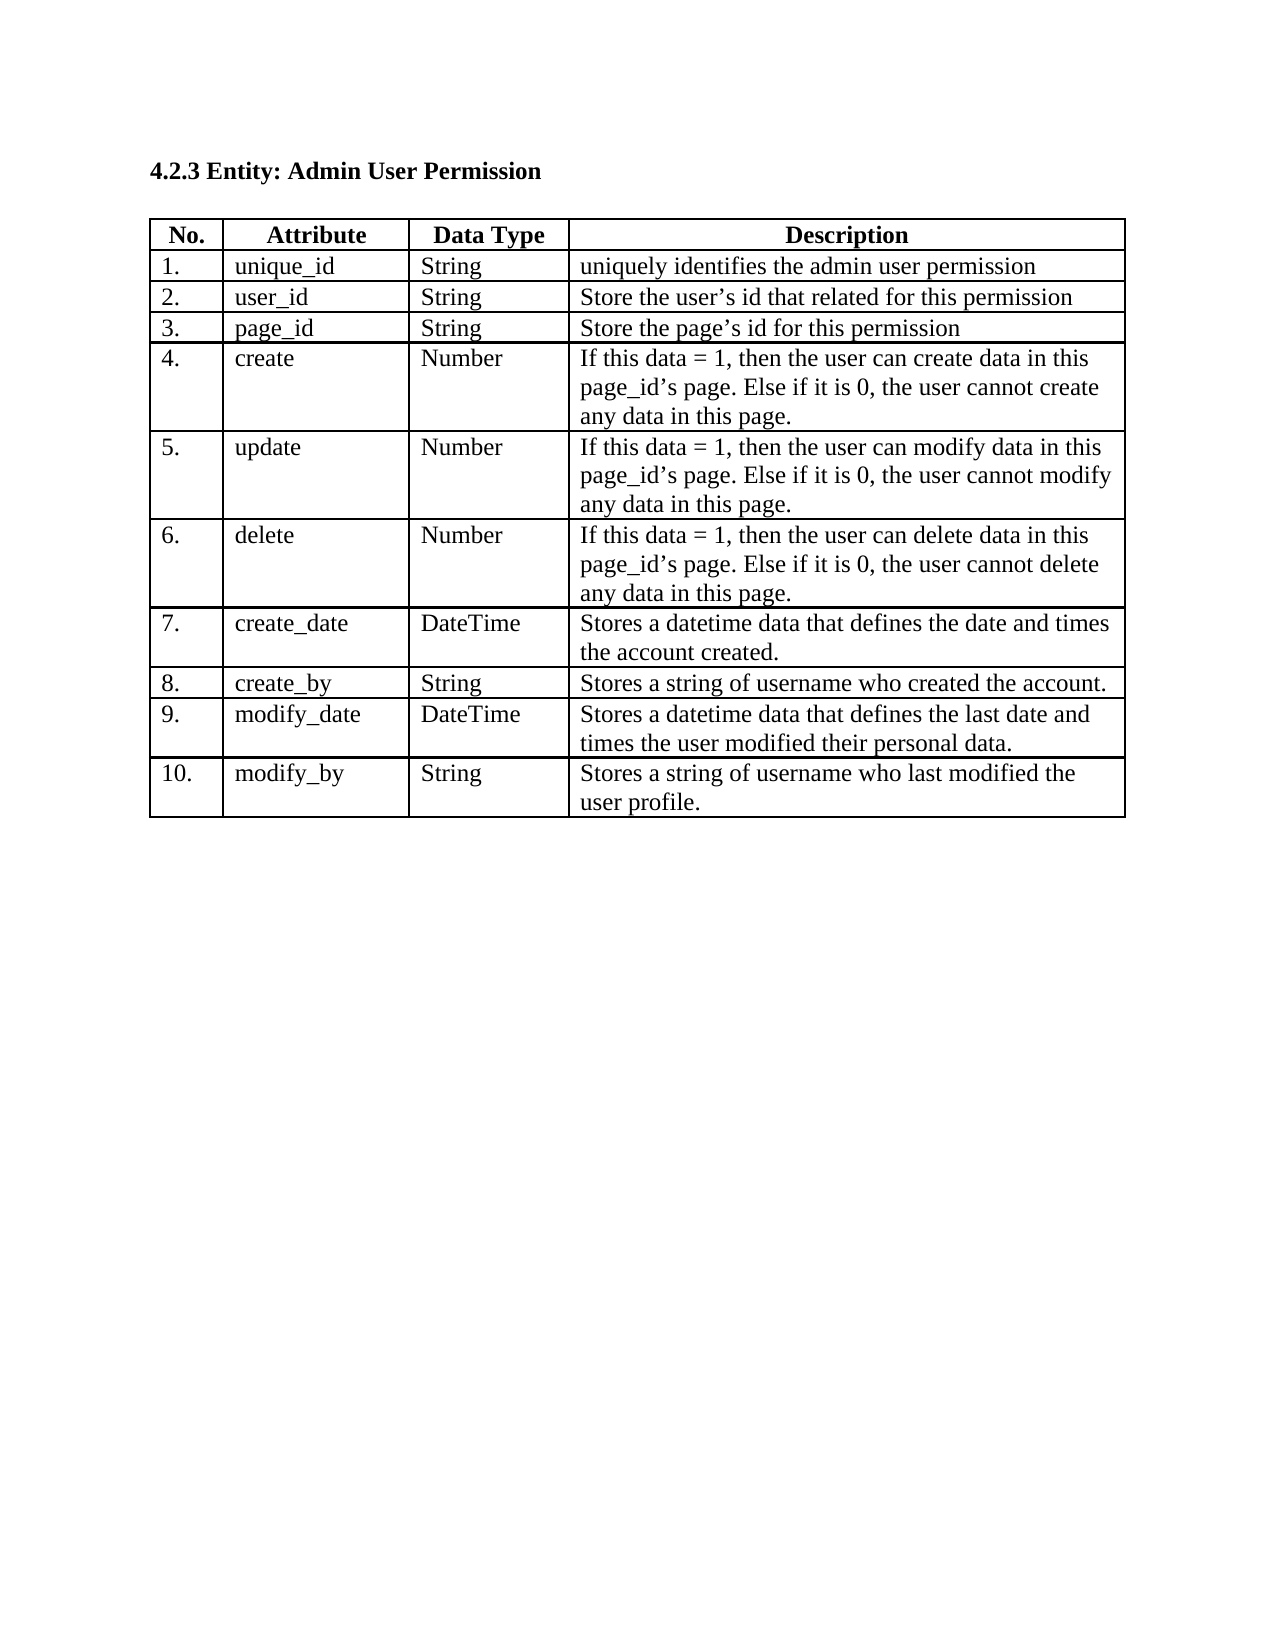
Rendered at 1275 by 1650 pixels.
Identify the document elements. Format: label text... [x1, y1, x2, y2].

table_cell Store the user’s id that related for this permission [570, 282, 1124, 311]
table_cell 4. [151, 344, 222, 430]
table_cell update [224, 432, 408, 518]
table_cell Number [410, 432, 568, 518]
table_cell 5. [151, 432, 222, 518]
table_cell 7. [151, 609, 222, 666]
table_cell DateTime [410, 699, 568, 756]
table_cell 3. [151, 313, 222, 341]
table_cell 6. [151, 520, 222, 606]
table_header Attribute [224, 220, 408, 249]
table_cell user_id [224, 282, 408, 311]
table_cell Stores a string of username who created the account. [570, 668, 1124, 697]
table_cell If this data = 1, then the user can modify data in this page_id’s page. Else if it is 0, the user cannot modify any data in this page. [570, 432, 1124, 518]
table_cell String [410, 313, 568, 341]
table_header Data Type [410, 220, 568, 249]
table_cell DateTime [410, 609, 568, 666]
table_cell String [410, 251, 568, 280]
table_cell If this data = 1, then the user can delete data in this page_id’s page. Else if it is 0, the user cannot delete any data in this page. [570, 520, 1124, 606]
table_cell Stores a string of username who last modified the user profile. [570, 759, 1124, 816]
table_cell Number [410, 520, 568, 606]
table_cell 8. [151, 668, 222, 697]
table_cell 10. [151, 759, 222, 816]
table_cell modify_date [224, 699, 408, 756]
table_cell unique_id [224, 251, 408, 280]
table_cell String [410, 282, 568, 311]
table_header No. [151, 220, 222, 249]
table_cell Stores a datetime data that defines the date and times the account created. [570, 609, 1124, 666]
table_cell create [224, 344, 408, 430]
table_cell Number [410, 344, 568, 430]
table_cell modify_by [224, 759, 408, 816]
table_cell create_by [224, 668, 408, 697]
table_cell Stores a datetime data that defines the last date and times the user modified their personal data. [570, 699, 1124, 756]
table_cell If this data = 1, then the user can create data in this page_id’s page. Else if it is 0, the user cannot create any data in this page. [570, 344, 1124, 430]
table_cell String [410, 668, 568, 697]
table_header Description [570, 220, 1124, 249]
table_cell Store the page’s id for this permission [570, 313, 1124, 341]
table_cell create_date [224, 609, 408, 666]
table_cell String [410, 759, 568, 816]
table_cell 1. [151, 251, 222, 280]
table_cell page_id [224, 313, 408, 341]
table_cell delete [224, 520, 408, 606]
table_cell uniquely identifies the admin user permission [570, 251, 1124, 280]
table_cell 2. [151, 282, 222, 311]
table_cell 9. [151, 699, 222, 756]
subtitle 4.2.3 Entity: Admin User Permission [150, 156, 1125, 185]
